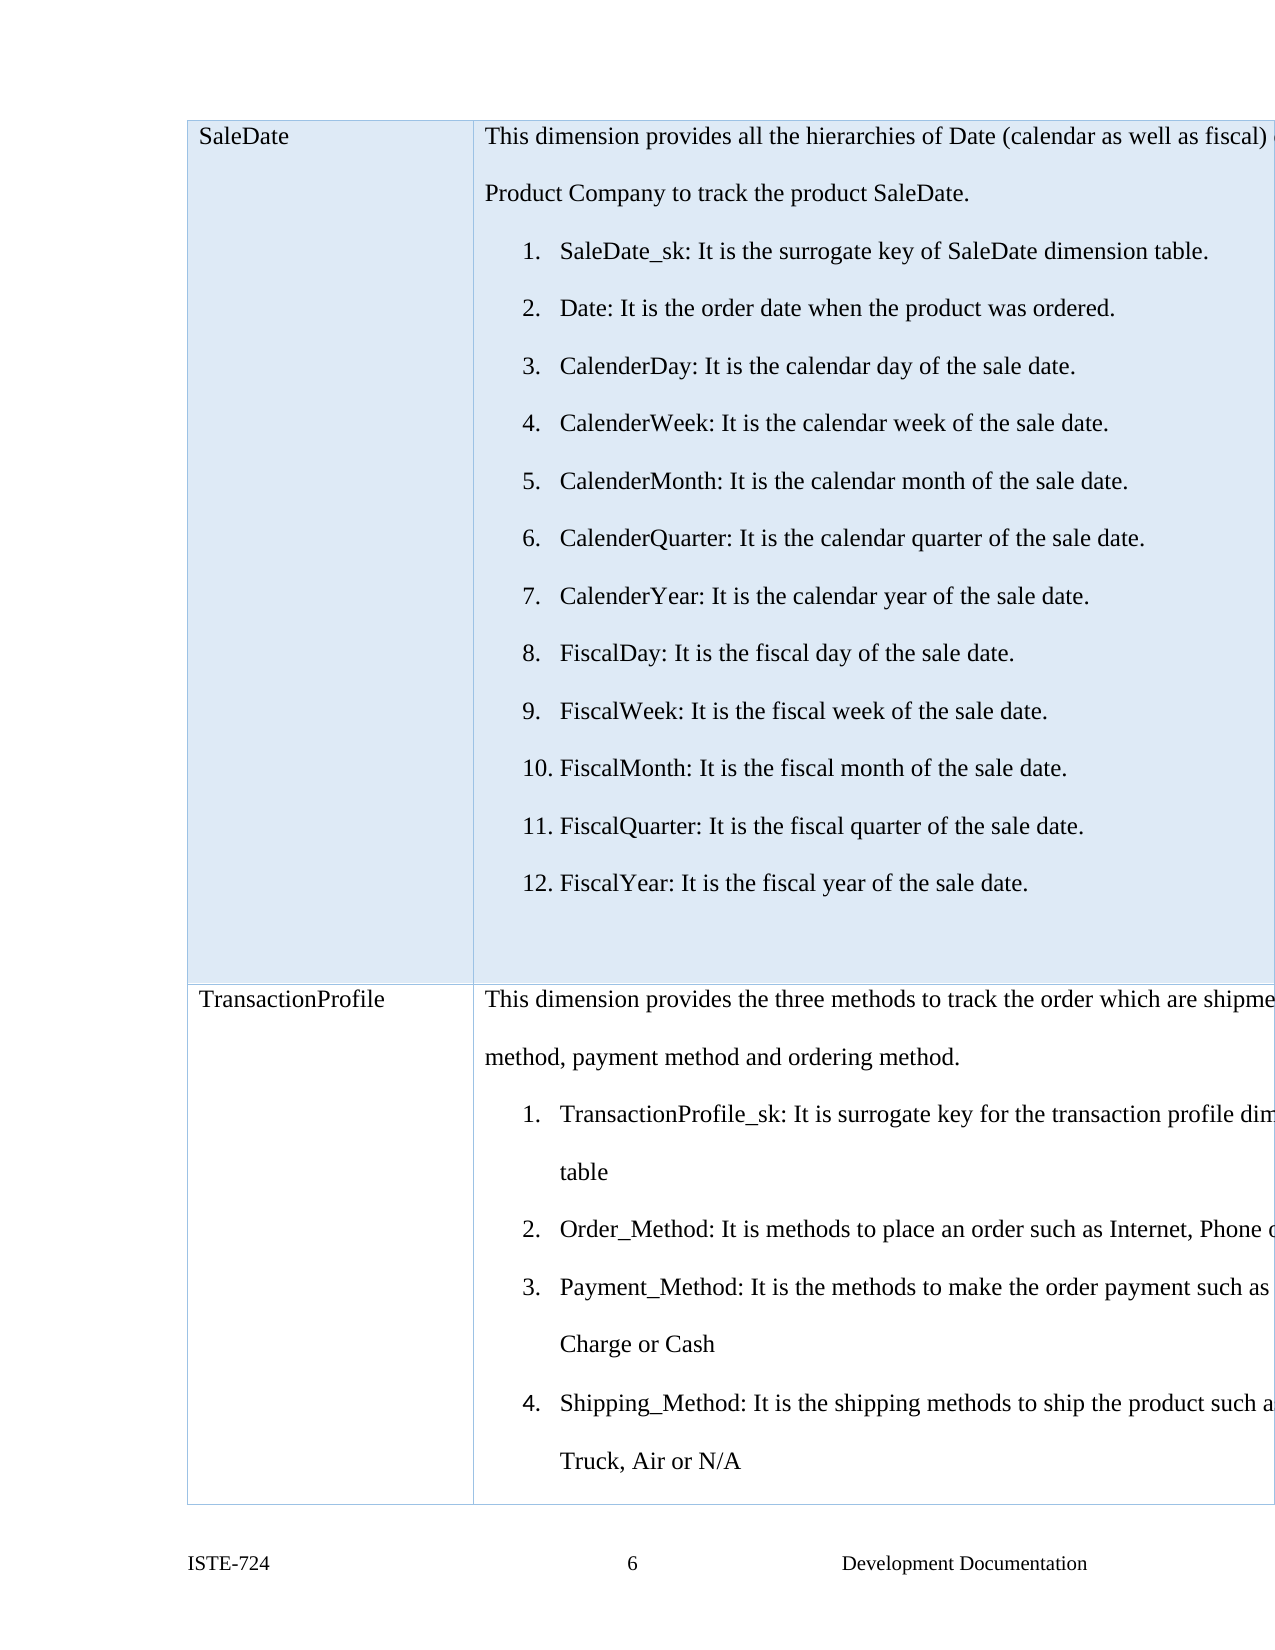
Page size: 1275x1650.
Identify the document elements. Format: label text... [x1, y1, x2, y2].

table_cell TransactionProfile [188, 985, 473, 1504]
table_cell This dimension provides all the hierarchies of Date (calendar as well as fiscal) of the Product Company to track the product SaleDate. SaleDate_sk: It is the surrogate key of SaleDate dimension table. Date: It is the order date when the product was ordered. CalenderDay: It is the calendar day of the sale date. CalenderWeek: It is the calendar week of the sale date. CalenderMonth: It is the calendar month of the sale date. CalenderQuarter: It is the calendar quarter of the sale date. CalenderYear: It is the calendar year of the sale date. FiscalDay: It is the fiscal day of the sale date. FiscalWeek: It is the fiscal week of the sale date. FiscalMonth: It is the fiscal month of the sale date. FiscalQuarter: It is the fiscal quarter of the sale date. FiscalYear: It is the fiscal year of the sale date. [474, 121, 1274, 983]
table_cell This dimension provides the three methods to track the order which are shipment method, payment method and ordering method. TransactionProfile_sk: It is surrogate key for the transaction profile dimension table Order_Method: It is methods to place an order such as Internet, Phone or Email Payment_Method: It is the methods to make the order payment such as COD, Charge or Cash Shipping_Method: It is the shipping methods to ship the product such as Train, Truck, Air or N/A [474, 985, 1274, 1504]
table_cell SaleDate [188, 121, 473, 983]
